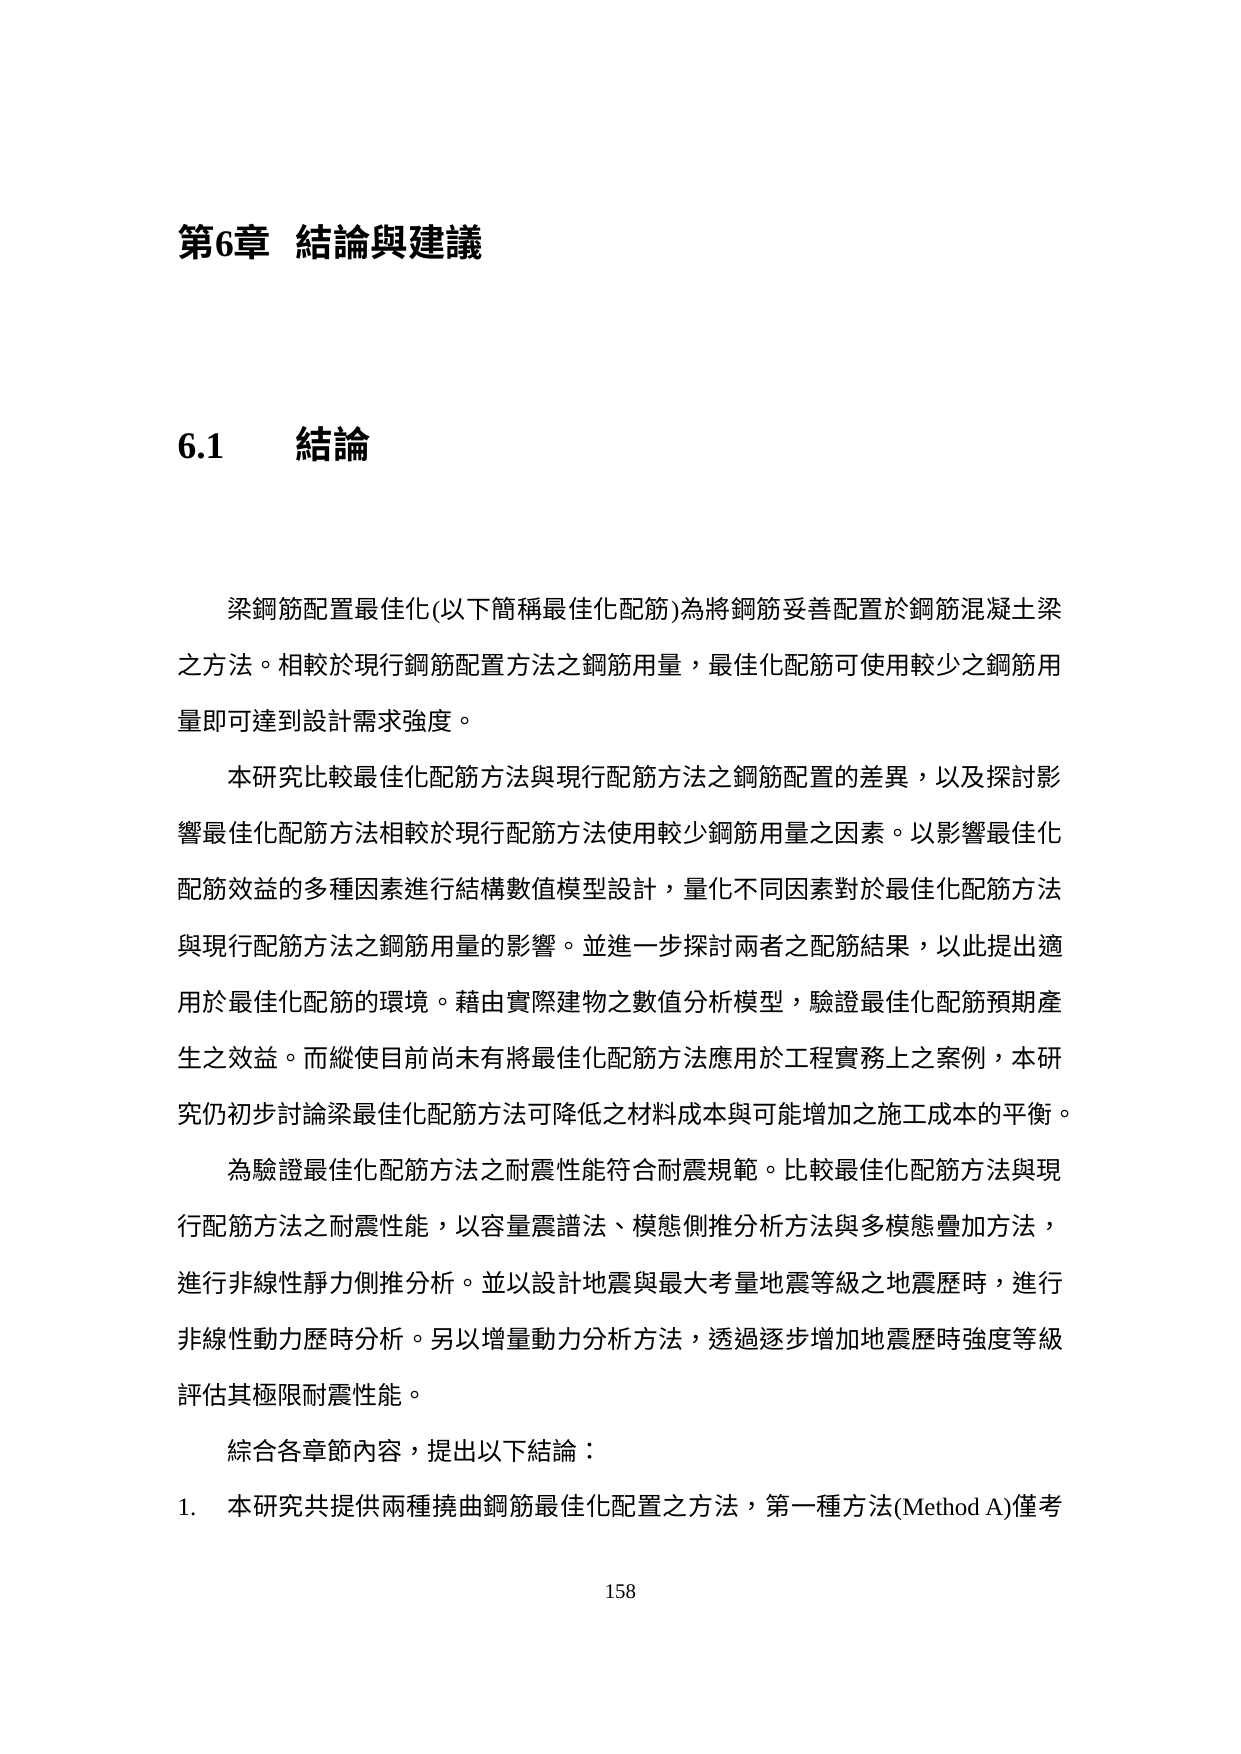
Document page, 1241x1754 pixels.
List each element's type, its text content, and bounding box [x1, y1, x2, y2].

subtitle 結論與建議 [177, 203, 1063, 278]
text 本研究比較最佳化配筋方法與現行配筋方法之鋼筋配置的差異，以及探討影響最佳化配筋方法相較於現行配筋方法使用較少鋼筋用量之因素。以影響最佳化配筋效益的多種因素進行結構數值模型設計，量化不同因素對於最佳化配筋方法與現行配筋方法之鋼筋用量的影響。並進一步探討兩者之配筋結果，以此提出適用於最佳化配筋的環境。藉由實際建物之數值分析模型，驗證最佳化配筋預期產生之效益。而縱使目前尚未有將最佳化配筋方法應用於工程實務上之案例，本研究仍初步討論梁最佳化配筋方法可降低之材料成本與可能增加之施工成本的平衡。 [177, 757, 1063, 1132]
subtitle 結論 [177, 405, 1063, 480]
text 綜合各章節內容，提出以下結論： [177, 1431, 1063, 1468]
text 為驗證最佳化配筋方法之耐震性能符合耐震規範。比較最佳化配筋方法與現行配筋方法之耐震性能，以容量震譜法、模態側推分析方法與多模態疊加方法，進行非線性靜力側推分析。並以設計地震與最大考量地震等級之地震歷時，進行非線性動力歷時分析。另以增量動力分析方法，透過逐步增加地震歷時強度等級，評估其極限耐震性能。 [177, 1150, 1063, 1412]
text 梁鋼筋配置最佳化(以下簡稱最佳化配筋)為將鋼筋妥善配置於鋼筋混凝土梁之方法。相較於現行鋼筋配置方法之鋼筋用量，最佳化配筋可使用較少之鋼筋用量即可達到設計需求強度。 [177, 589, 1063, 739]
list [177, 1486, 1063, 1524]
